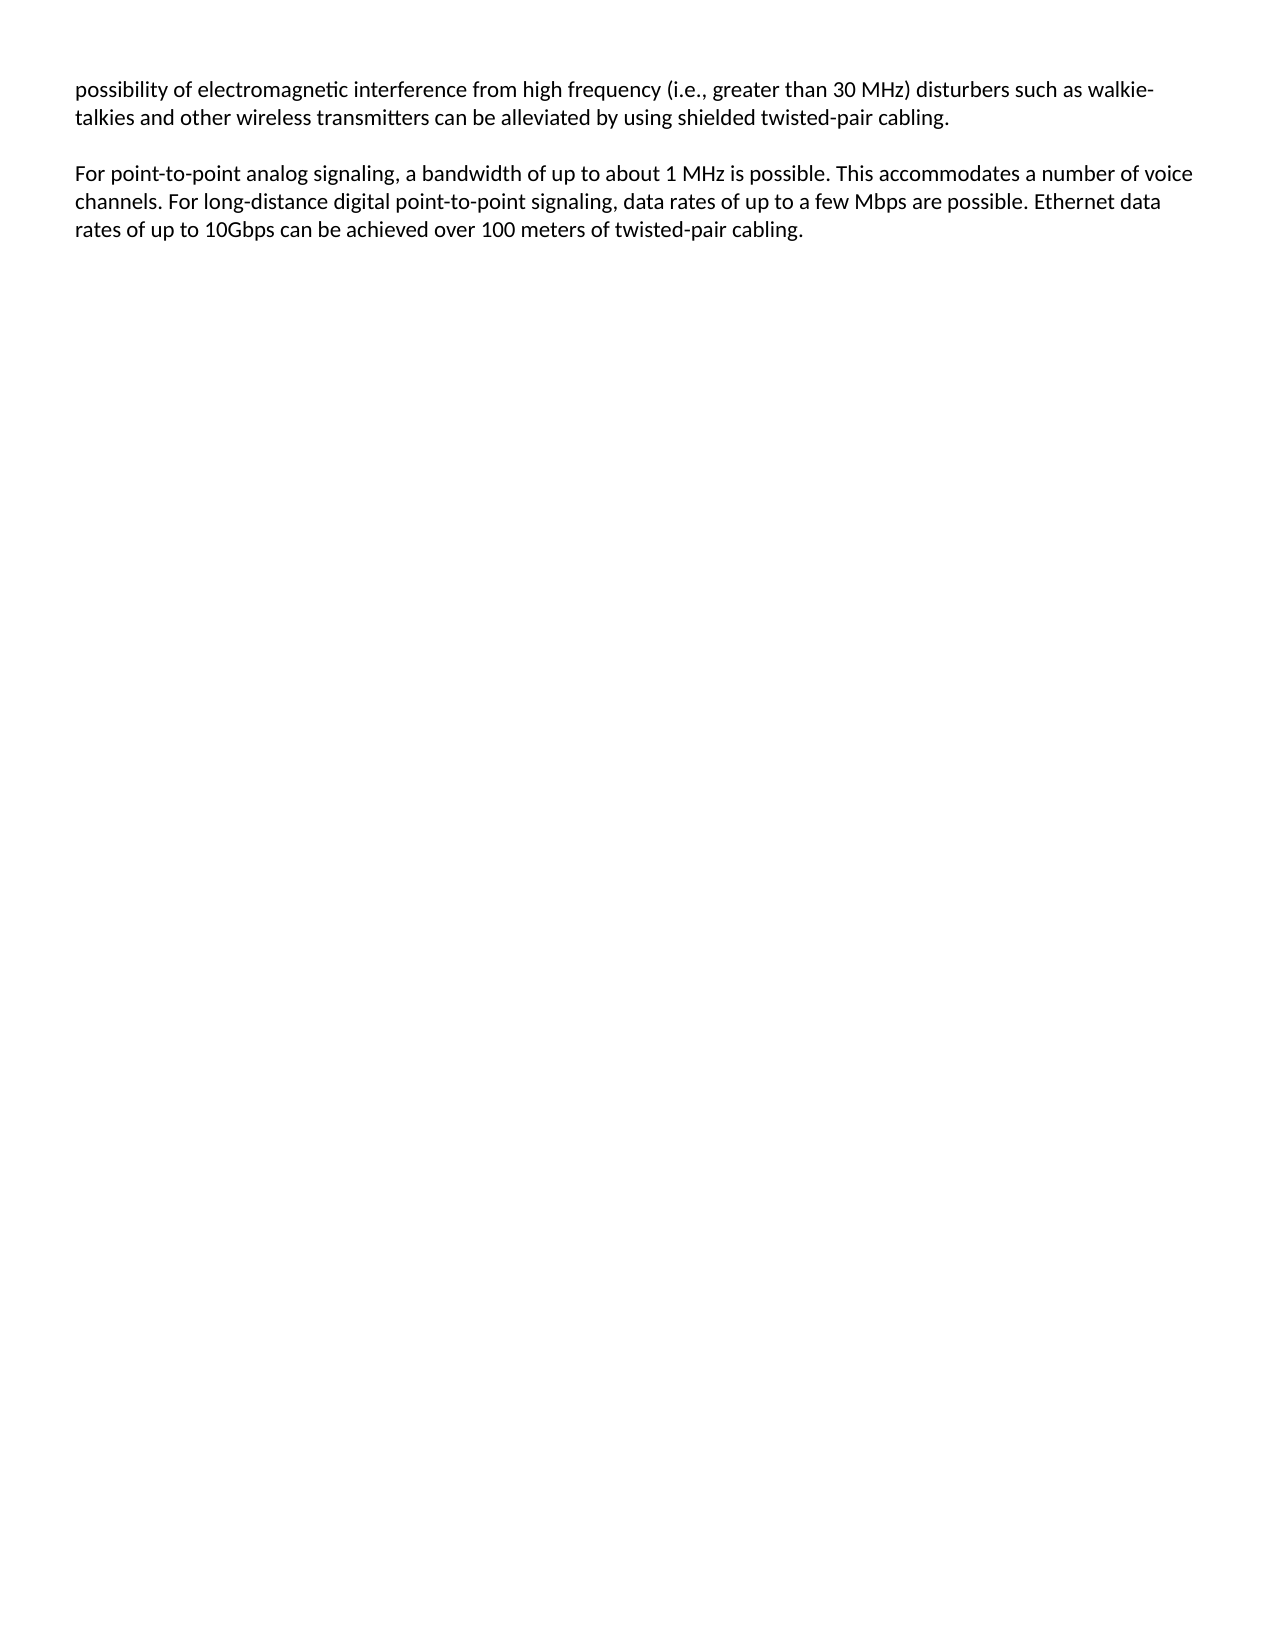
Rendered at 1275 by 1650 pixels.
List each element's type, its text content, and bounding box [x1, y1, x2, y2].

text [75, 75, 1200, 131]
text For point-to-point analog signaling, a bandwidth of up to about 1 MHz is possible. This accommodates a number of voice channels. For long-distance digital point-to-point signaling, data rates of up to a few Mbps are possible. Ethernet data rates of up to 10Gbps can be achieved over 100 meters of twisted-pair cabling. [75, 159, 1200, 243]
